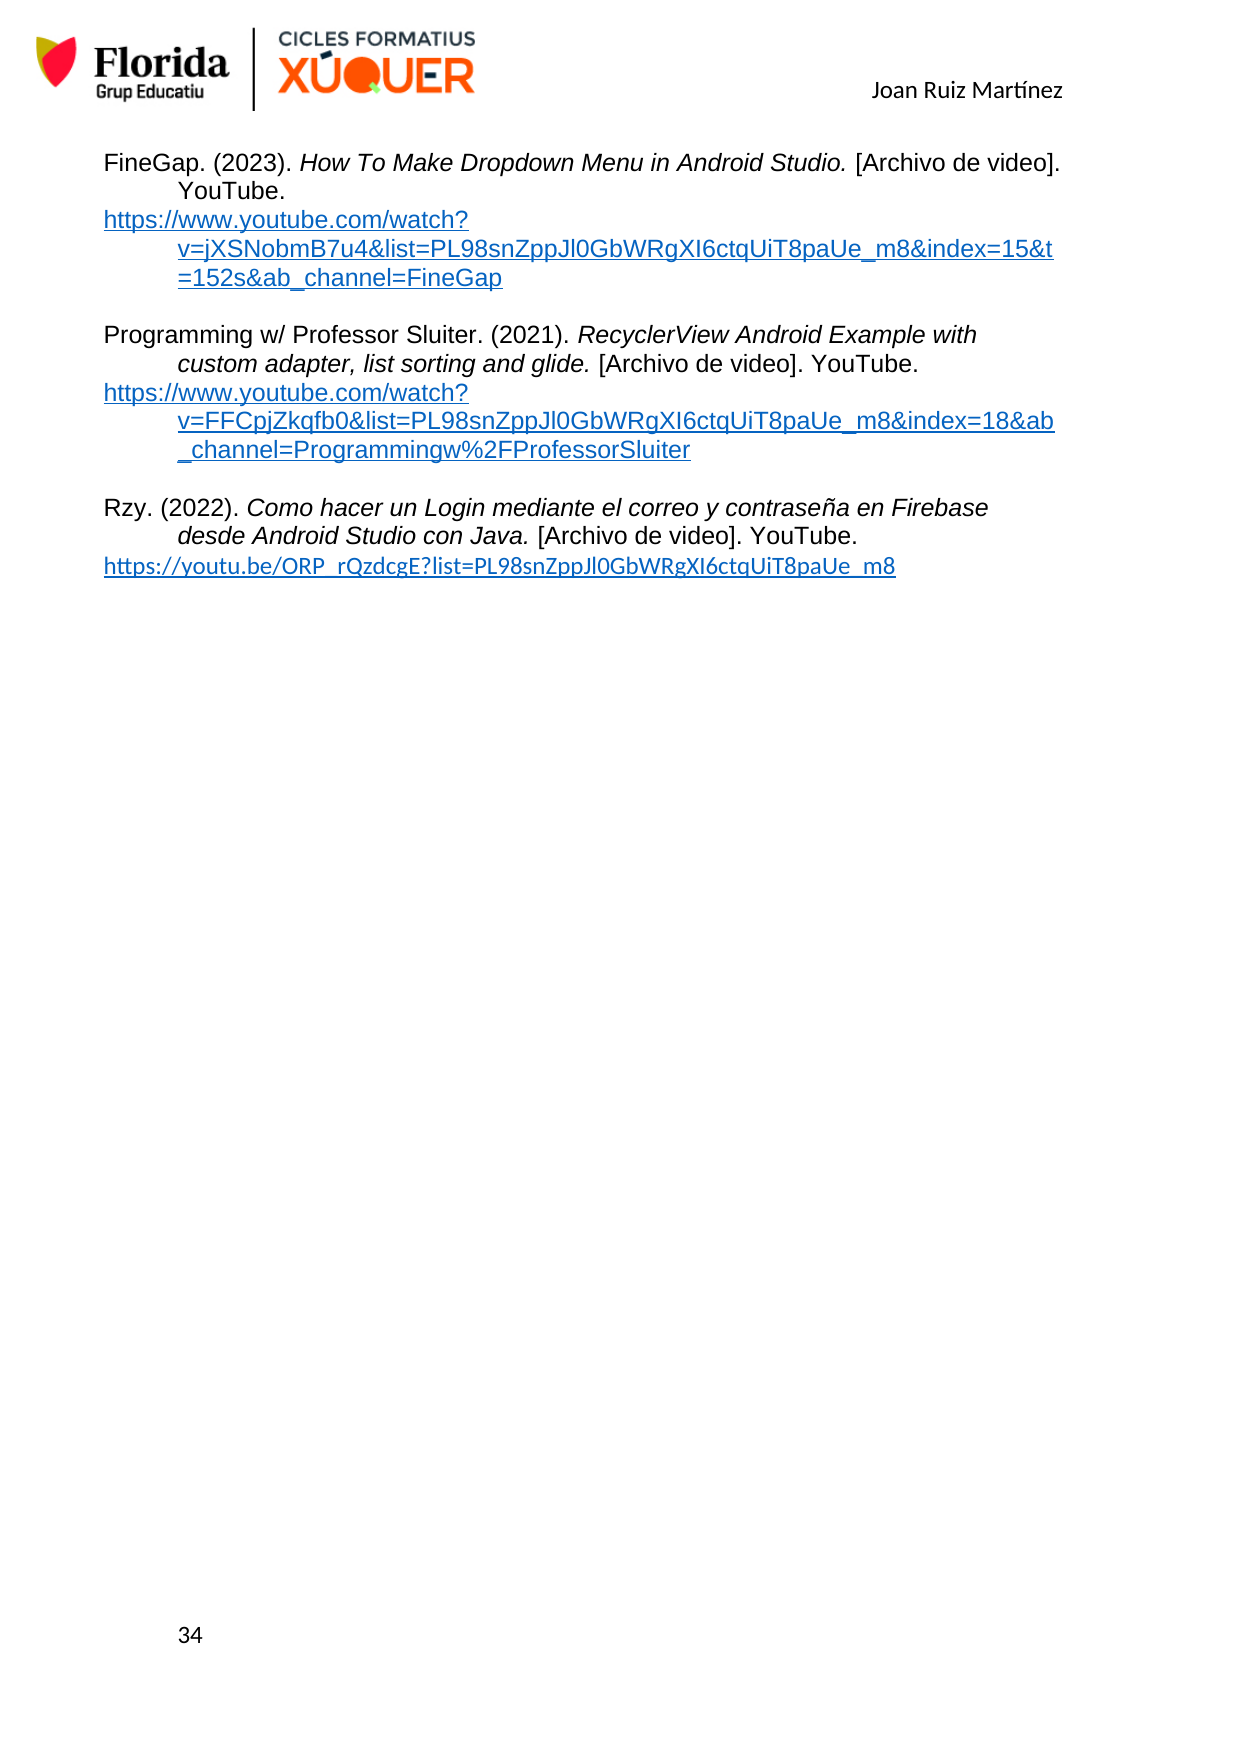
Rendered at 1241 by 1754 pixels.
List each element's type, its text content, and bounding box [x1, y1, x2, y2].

text Programming w/ Professor Sluiter. (2021). RecyclerView Android Example with custom adapter, list sorting and glide. [Archivo de video]. YouTube. [103, 320, 1063, 378]
picture [36, 27, 476, 111]
text https://youtu.be/ORP_rQzdcgE?list=PL98snZppJl0GbWRgXI6ctqUiT8paUe_m8 [103, 550, 1063, 581]
text FineGap. (2023). How To Make Dropdown Menu in Android Studio. [Archivo de video]. YouTube. [103, 148, 1063, 205]
text https://www.youtube.com/watch?v=FFCpjZkqfb0&list=PL98snZppJl0GbWRgXI6ctqUiT8paUe_m8&index=18&ab_channel=Programmingw%2FProfessorSluiter [103, 378, 1063, 464]
text https://www.youtube.com/watch?v=jXSNobmB7u4&list=PL98snZppJl0GbWRgXI6ctqUiT8paUe_m8&index=15&t=152s&ab_channel=FineGap [103, 205, 1063, 291]
text Rzy. (2022). Como hacer un Login mediante el correo y contraseña en Firebase desde Android Studio con Java. [Archivo de video]. YouTube. [103, 493, 1063, 550]
